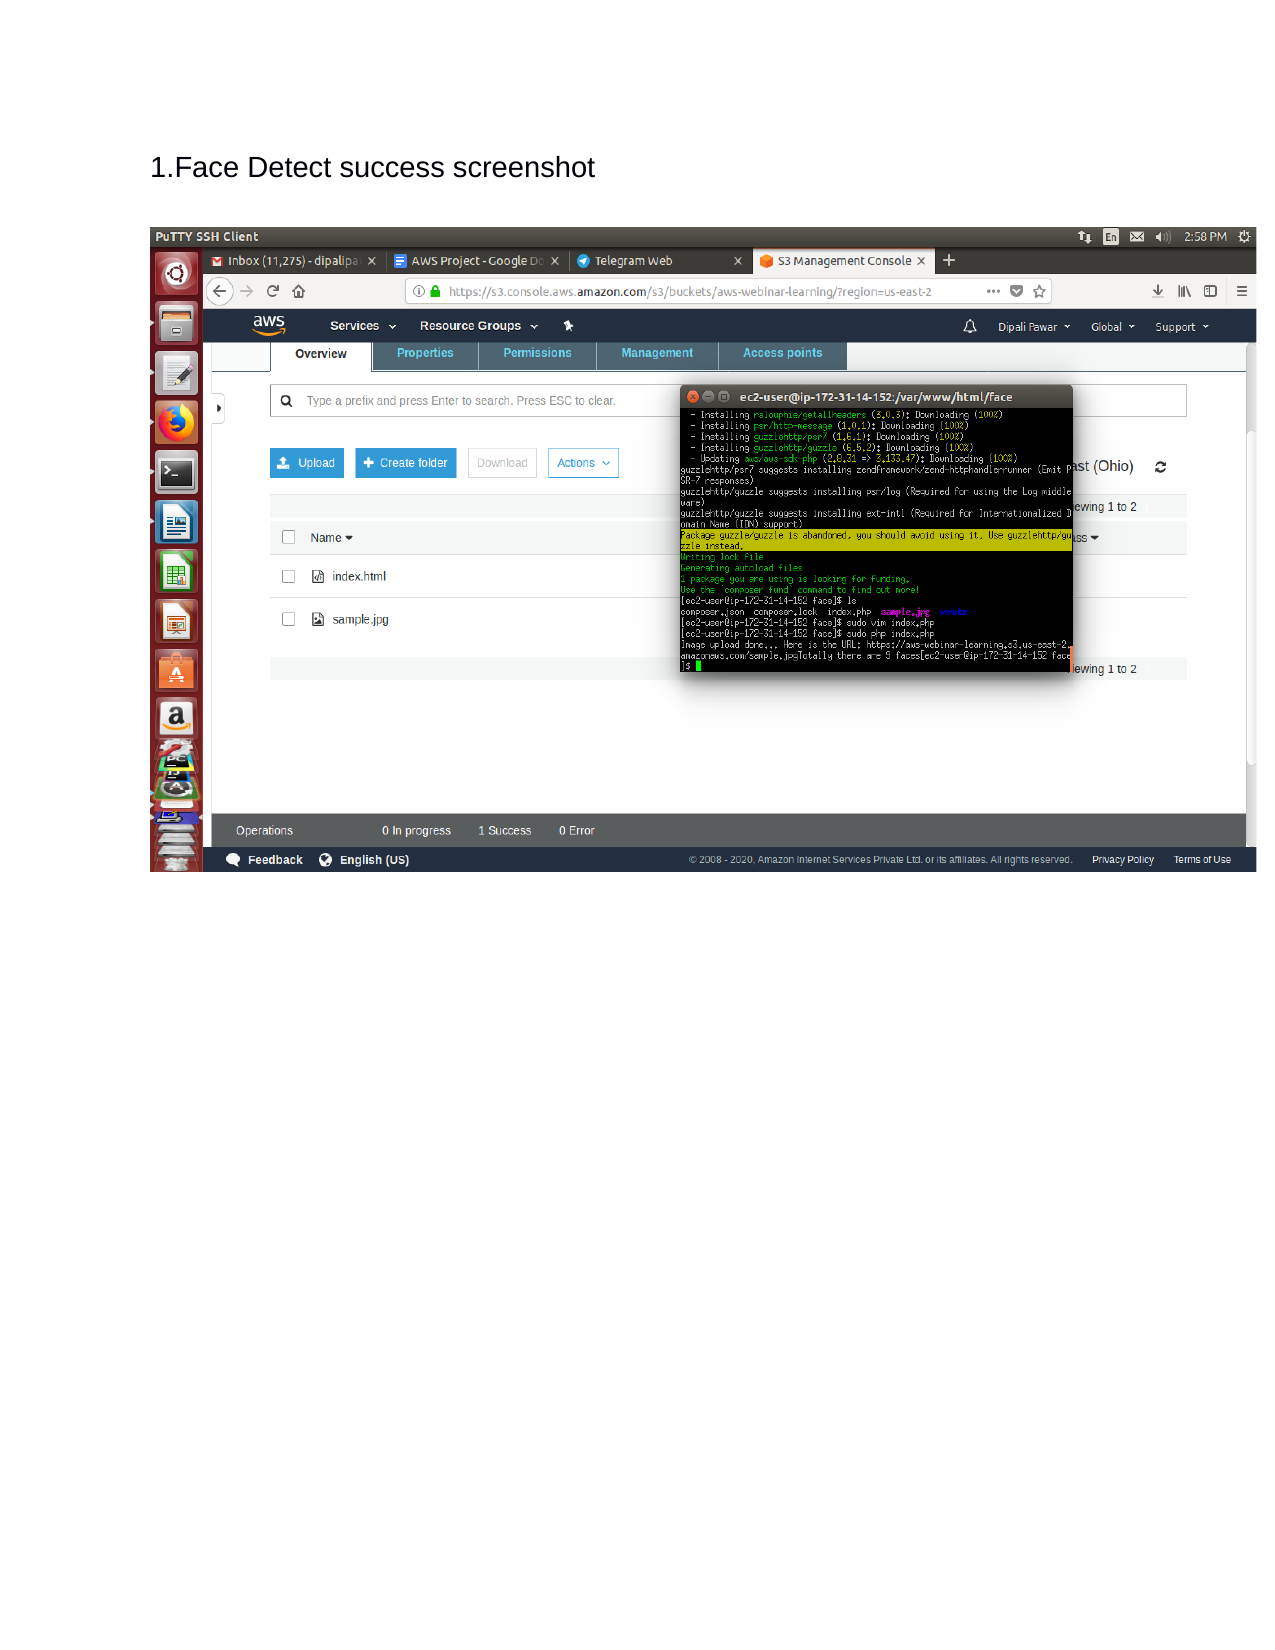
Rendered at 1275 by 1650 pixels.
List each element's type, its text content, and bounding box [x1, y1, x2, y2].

text 1.Face Detect success screenshot [150, 150, 1125, 183]
picture [150, 227, 1257, 872]
